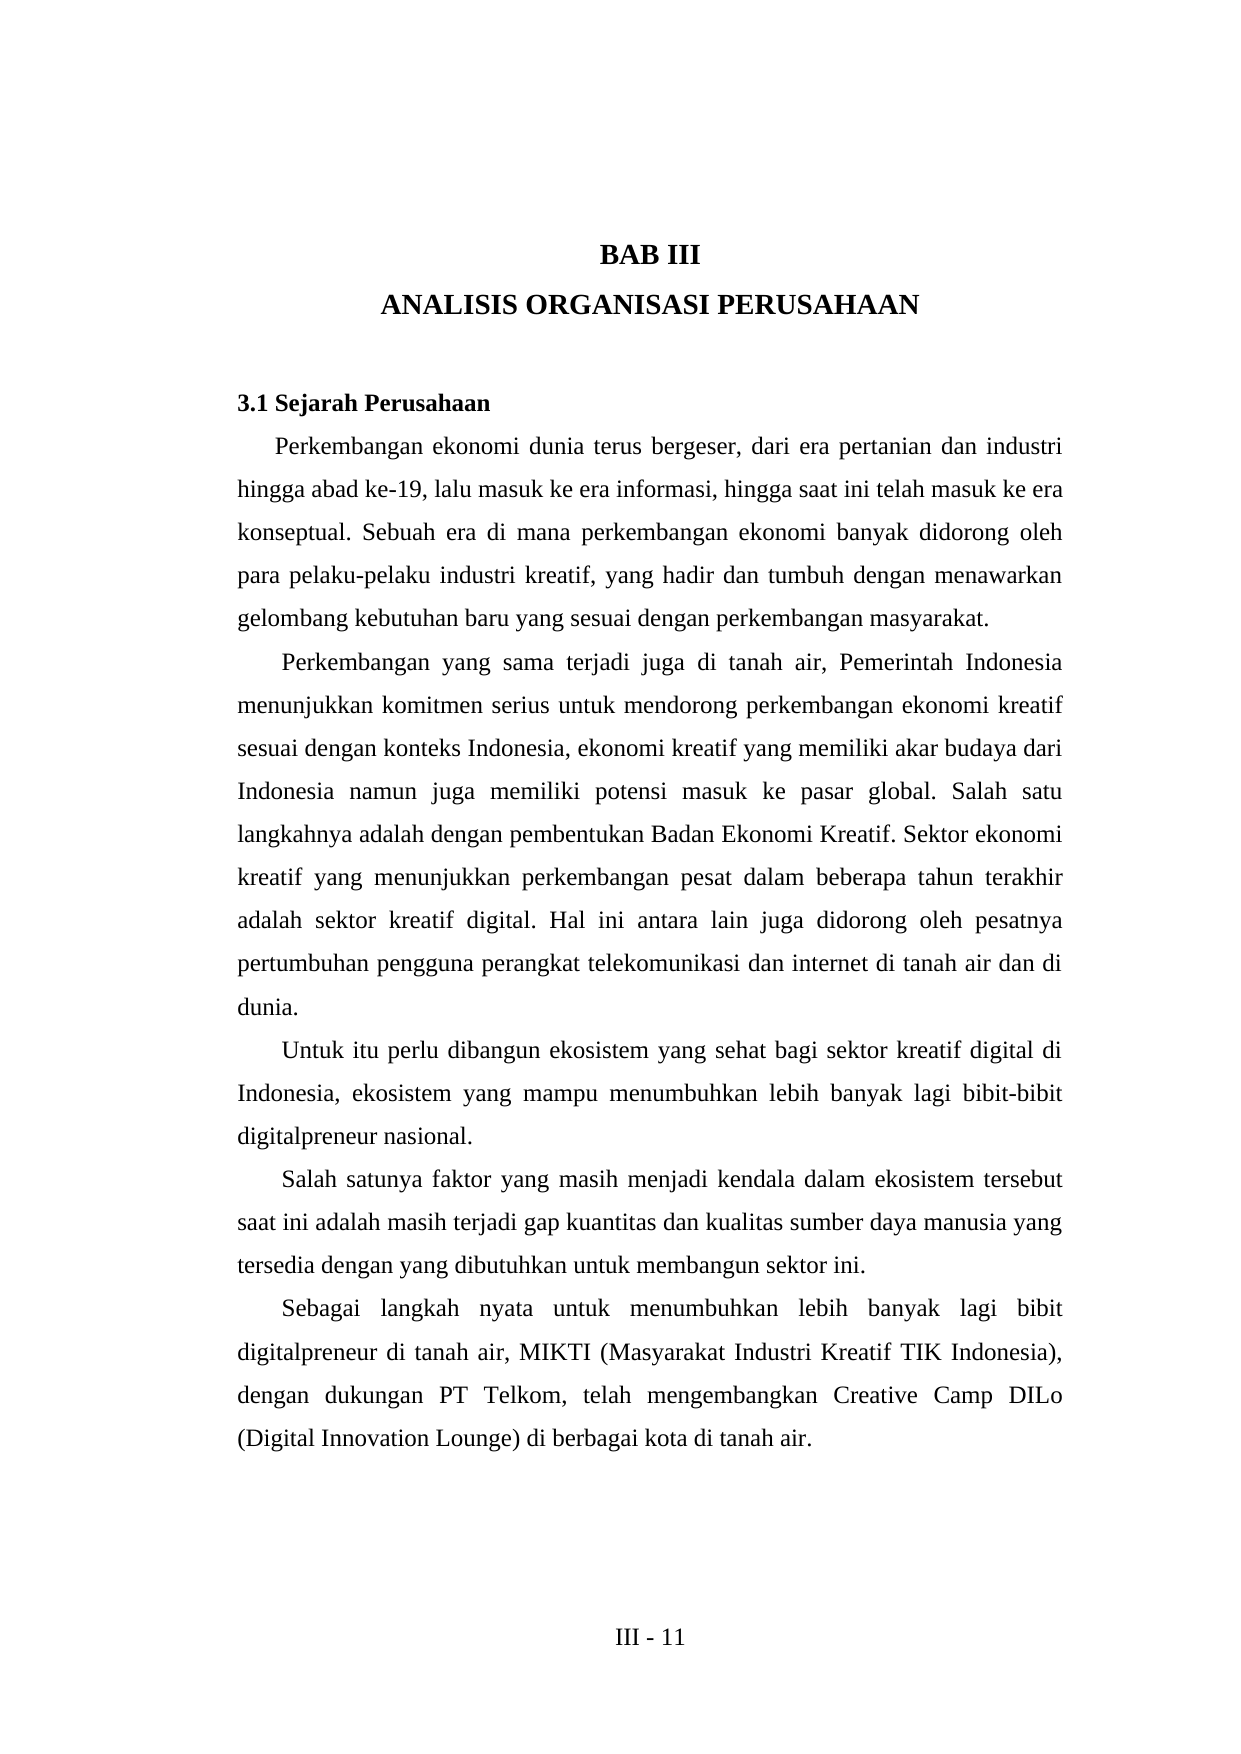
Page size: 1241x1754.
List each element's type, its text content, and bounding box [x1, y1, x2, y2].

list Perkembangan ekonomi dunia terus bergeser, dari era pertanian dan industri hingga abad ke-19, lalu masuk ke era informasi, hingga saat ini telah masuk ke era konseptual. Sebuah era di mana perkembangan ekonomi banyak didorong oleh para pelaku-pelaku industri kreatif, yang hadir dan tumbuh dengan menawarkan gelombang kebutuhan baru yang sesuai dengan perkembangan masyarakat. [237, 431, 1063, 632]
text Untuk itu perlu dibangun ekosistem yang sehat bagi sektor kreatif digital di Indonesia, ekosistem yang mampu menumbuhkan lebih banyak lagi bibit-bibit digitalpreneur nasional. [237, 1035, 1063, 1150]
text Sebagai langkah nyata untuk menumbuhkan lebih banyak lagi bibit digitalpreneur di tanah air, MIKTI (Masyarakat Industri Kreatif TIK Indonesia), dengan dukungan PT Telkom, telah mengembangkan Creative Camp DILo (Digital Innovation Lounge) di berbagai kota di tanah air. [237, 1293, 1063, 1452]
text BAB III [237, 237, 1063, 271]
text ANALISIS ORGANISASI PERUSAHAAN [237, 287, 1063, 321]
text Perkembangan yang sama terjadi juga di tanah air, Pemerintah Indonesia menunjukkan komitmen serius untuk mendorong perkembangan ekonomi kreatif sesuai dengan konteks Indonesia, ekonomi kreatif yang memiliki akar budaya dari Indonesia namun juga memiliki potensi masuk ke pasar global. Salah satu langkahnya adalah dengan pembentukan Badan Ekonomi Kreatif. Sektor ekonomi kreatif yang menunjukkan perkembangan pesat dalam beberapa tahun terakhir adalah sektor kreatif digital. Hal ini antara lain juga didorong oleh pesatnya pertumbuhan pengguna perangkat telekomunikasi dan internet di tanah air dan di dunia. [237, 647, 1063, 1020]
list Sejarah Perusahaan [237, 388, 1063, 417]
text Salah satunya faktor yang masih menjadi kendala dalam ekosistem tersebut saat ini adalah masih terjadi gap kuantitas dan kualitas sumber daya manusia yang tersedia dengan yang dibutuhkan untuk membangun sektor ini. [237, 1164, 1063, 1279]
